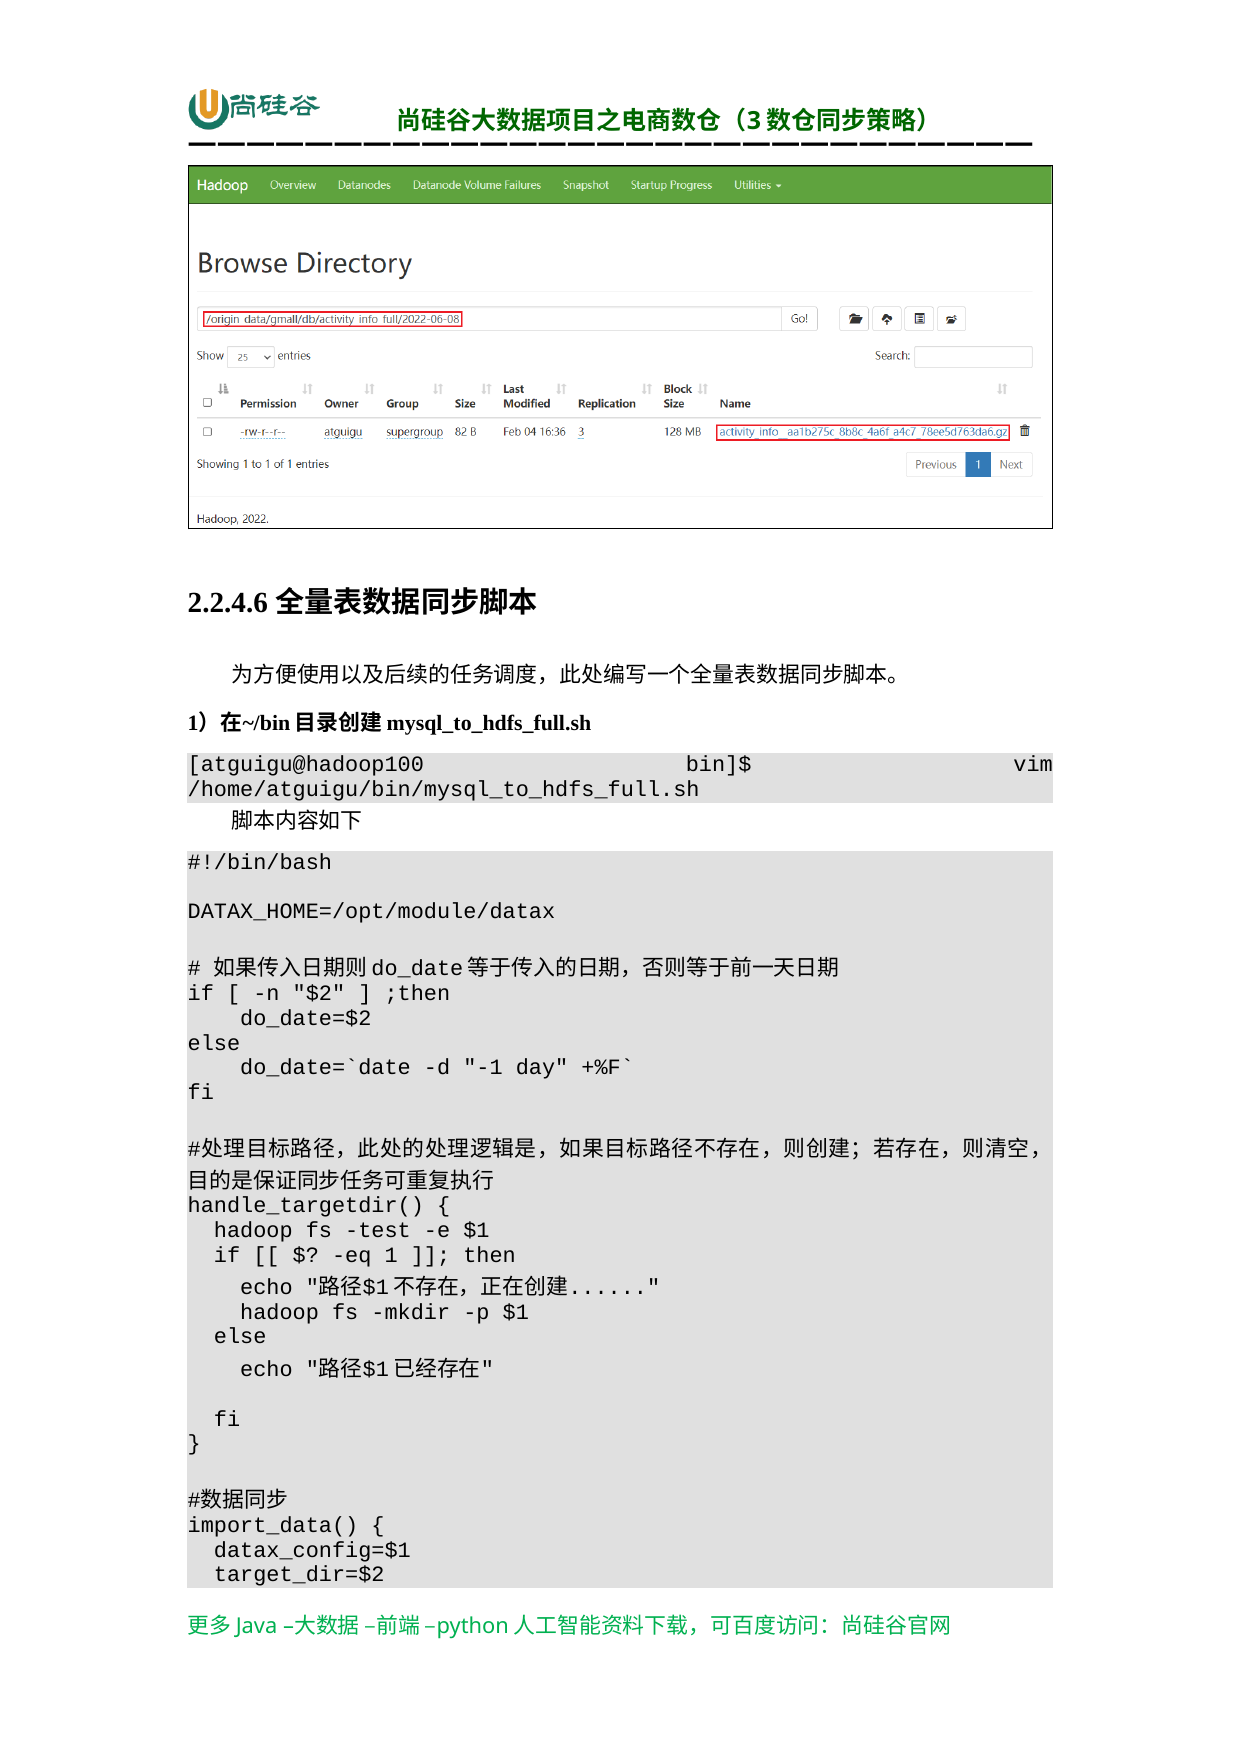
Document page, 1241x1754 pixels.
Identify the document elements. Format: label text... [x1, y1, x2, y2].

text echo "路径$1已经存在" [187, 1351, 1053, 1382]
text do_date=`date -d "-1 day" +%F` [187, 1057, 1053, 1081]
text import_data() { [187, 1514, 1053, 1539]
text 为方便使用以及后续的任务调度，此处编写一个全量表数据同步脚本。 [187, 656, 1053, 689]
picture [187, 88, 320, 130]
text 2.2.4.6 全量表数据同步脚本 [187, 567, 1053, 632]
text # 如果传入日期则do_date等于传入的日期，否则等于前一天日期 [187, 950, 1053, 982]
text do_date=$2 [187, 1007, 1053, 1032]
picture [189, 166, 1052, 528]
text #数据同步 [187, 1482, 1053, 1514]
text if [ -n "$2" ] ;then [187, 982, 1053, 1007]
text handle_targetdir() { [187, 1194, 1053, 1219]
text fi [187, 1408, 1053, 1432]
text hadoop fs -test -e $1 [187, 1219, 1053, 1244]
text 脚本内容如下 [187, 803, 1053, 835]
text 1）在~/bin目录创建mysql_to_hdfs_full.sh [187, 705, 1053, 737]
text datax_config=$1 [187, 1539, 1053, 1564]
text #!/bin/bash [187, 851, 1053, 876]
text DATAX_HOME=/opt/module/datax [187, 901, 1053, 925]
text else [187, 1326, 1053, 1351]
text if [[ $? -eq 1 ]]; then [187, 1244, 1053, 1269]
text } [187, 1432, 1053, 1457]
text echo "路径$1不存在，正在创建......" [187, 1269, 1053, 1301]
text hadoop fs -mkdir -p $1 [187, 1301, 1053, 1326]
text [atguigu@hadoop100 bin]$ vim /home/atguigu/bin/mysql_to_hdfs_full.sh [187, 753, 1053, 803]
text #处理目标路径，此处的处理逻辑是，如果目标路径不存在，则创建；若存在，则清空，目的是保证同步任务可重复执行 [187, 1131, 1053, 1194]
text fi [187, 1081, 1053, 1106]
text else [187, 1032, 1053, 1057]
text target_dir=$2 [187, 1564, 1053, 1588]
